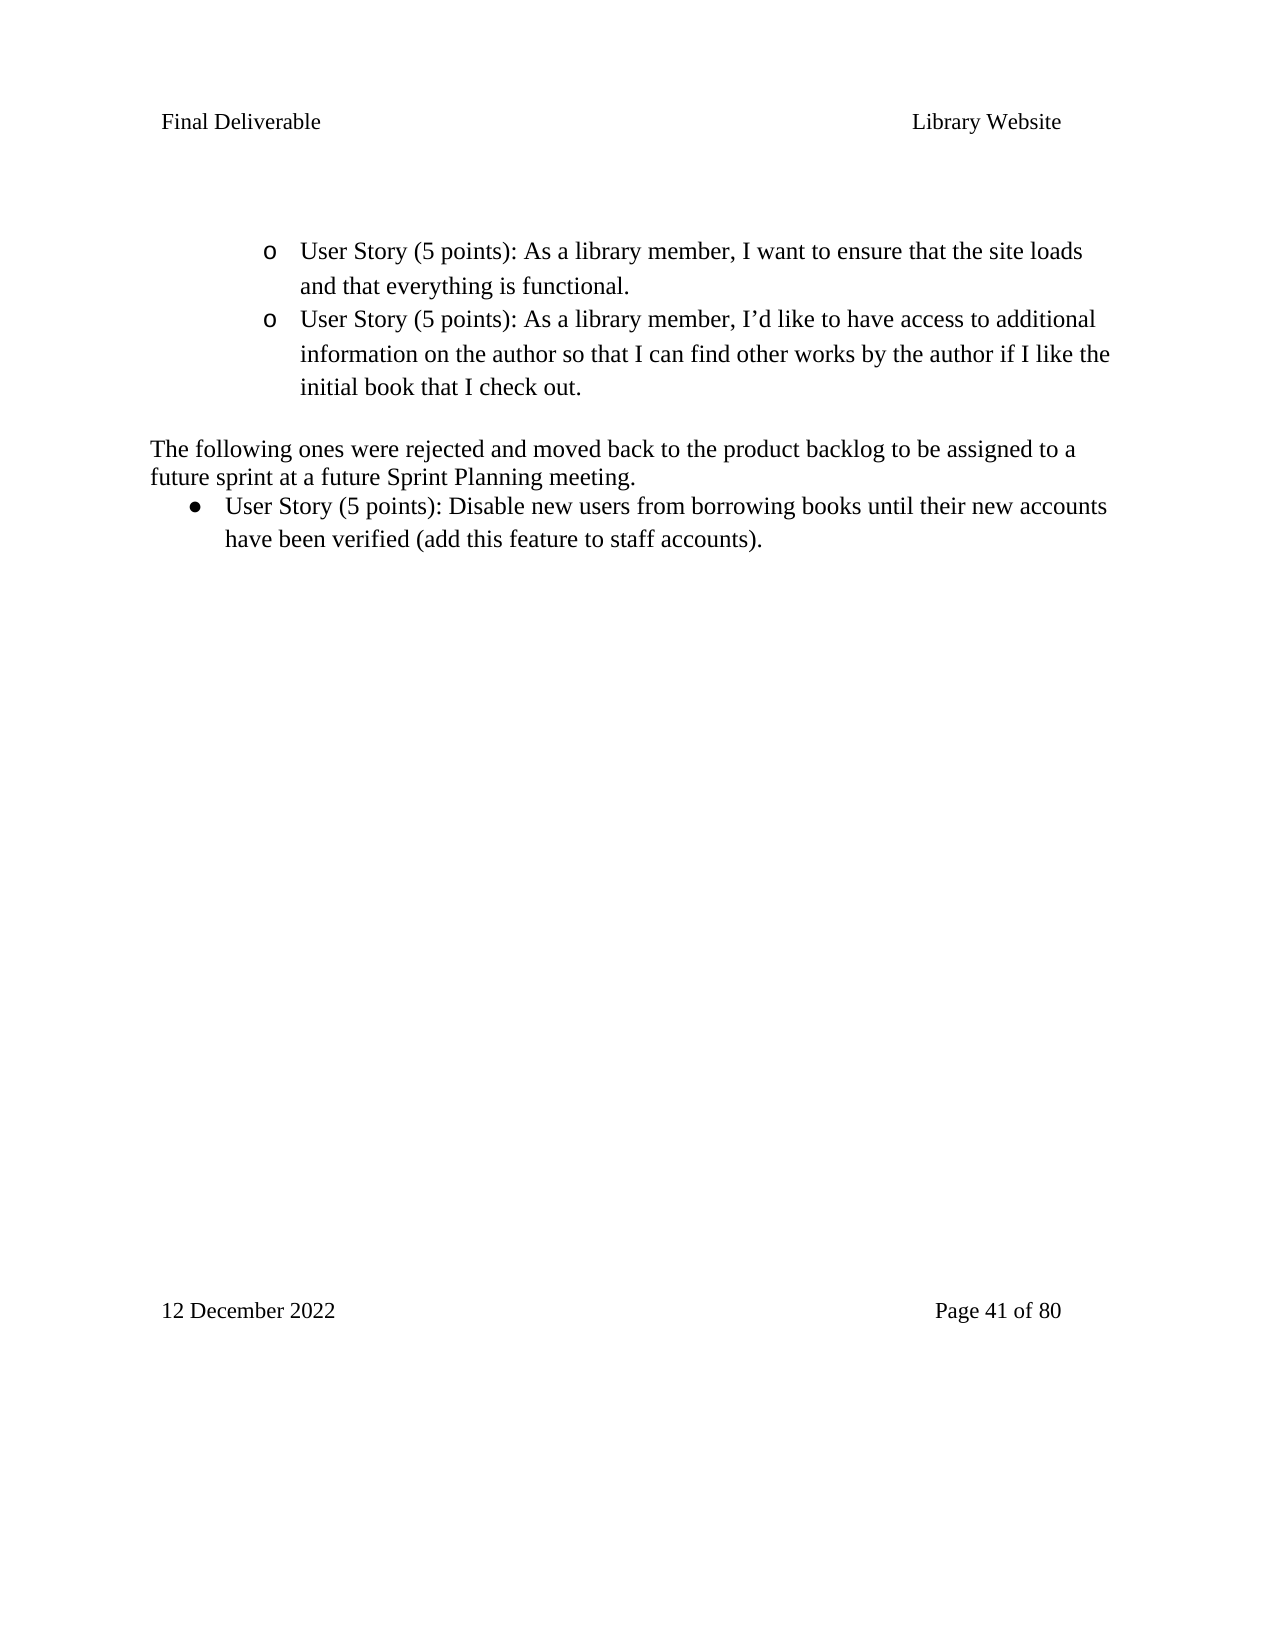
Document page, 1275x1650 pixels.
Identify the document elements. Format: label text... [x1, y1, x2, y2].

list User Story (5 points): As a library member, I’d like to have access to additional information on the author so that I can find other works by the author if I like the initial book that I check out. [262, 304, 1125, 401]
list User Story (5 points): As a library member, I want to ensure that the site loads and that everything is functional. [262, 236, 1125, 299]
list User Story (5 points): Disable new users from borrowing books until their new accounts have been verified (add this feature to staff accounts). [187, 491, 1125, 553]
text The following ones were rejected and moved back to the product backlog to be assigned to a future sprint at a future Sprint Planning meeting. [150, 434, 1125, 491]
